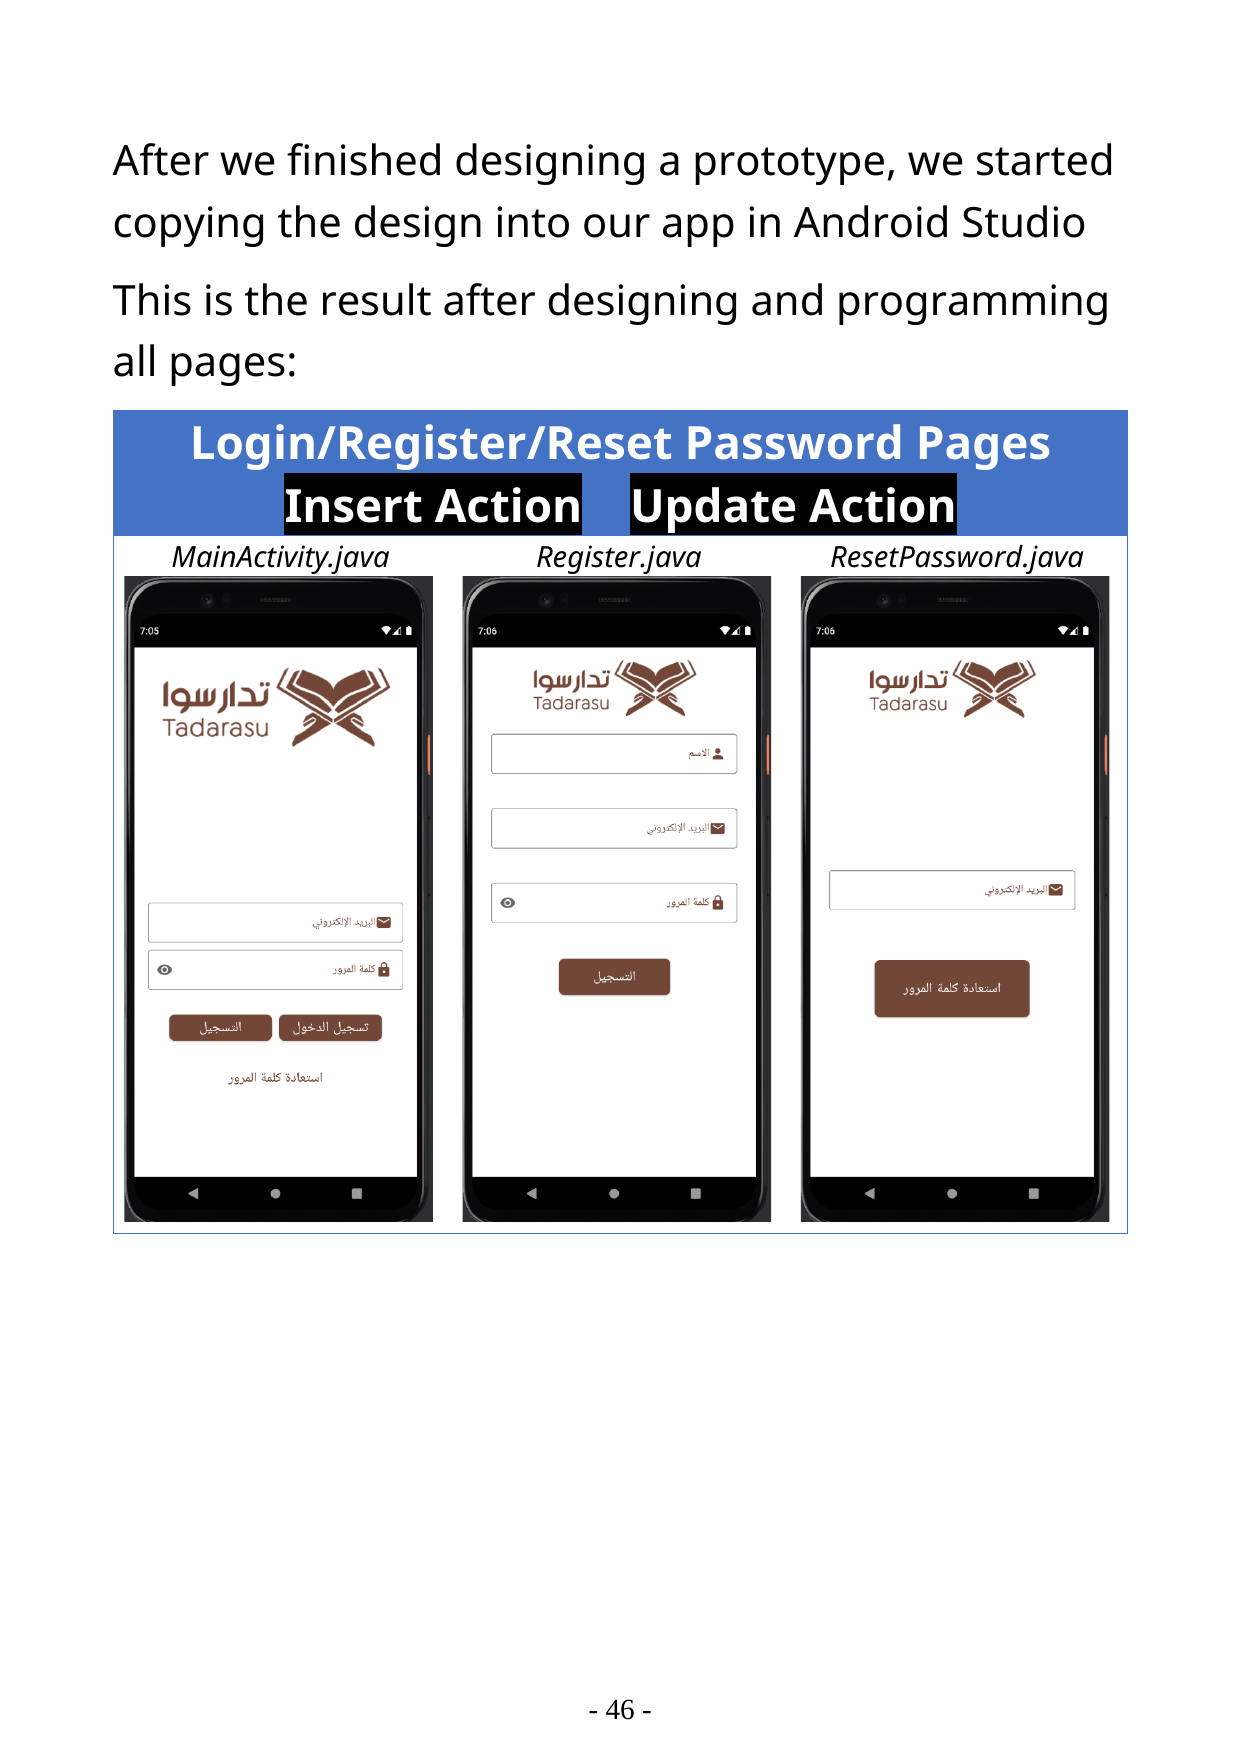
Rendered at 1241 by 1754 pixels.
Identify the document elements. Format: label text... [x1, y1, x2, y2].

table_cell Register.java [451, 536, 789, 1233]
picture [124, 576, 433, 1222]
table_cell ResetPassword.java [790, 536, 1127, 1233]
picture [462, 576, 772, 1222]
table_header Login/Register/Reset Password Pages Insert Action Update Action [114, 411, 1128, 535]
picture [800, 576, 1110, 1222]
text This is the result after designing and programming all pages: [112, 270, 1128, 388]
text After we finished designing a prototype, we started copying the design into our app in Android Studio [112, 131, 1128, 249]
table_cell MainActivity.java [114, 536, 451, 1233]
